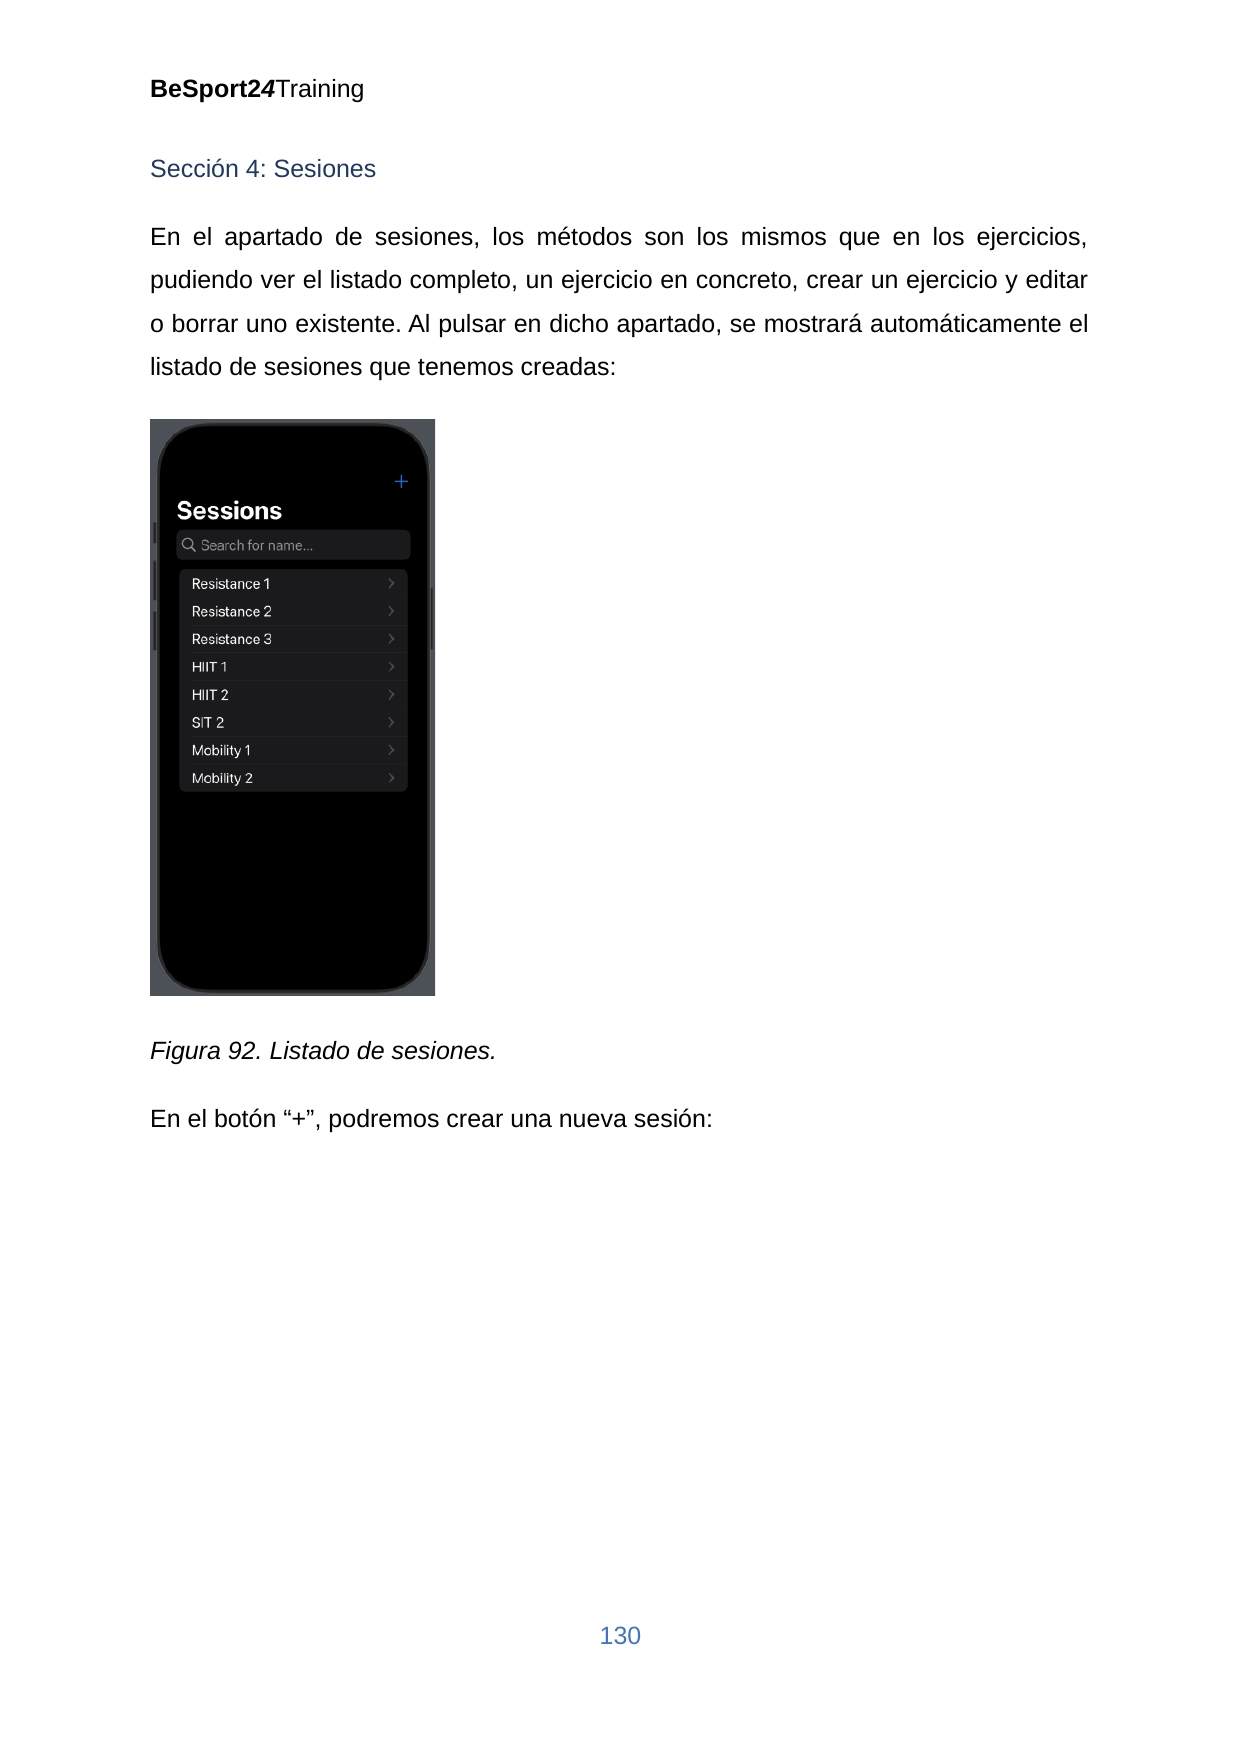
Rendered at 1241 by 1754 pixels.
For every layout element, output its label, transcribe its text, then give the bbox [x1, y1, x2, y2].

text En el botón “+”, podremos crear una nueva sesión: [150, 1104, 1090, 1133]
picture [150, 419, 436, 996]
subtitle Sección 4: Sesiones [150, 154, 1090, 183]
text Figura 92. Listado de sesiones. [150, 1036, 1090, 1065]
text En el apartado de sesiones, los métodos son los mismos que en los ejercicios, pudiendo ver el listado completo, un ejercicio en concreto, crear un ejercicio y editar o borrar uno existente. Al pulsar en dicho apartado, se mostrará automáticamente el listado de sesiones que tenemos creadas: [150, 222, 1090, 380]
